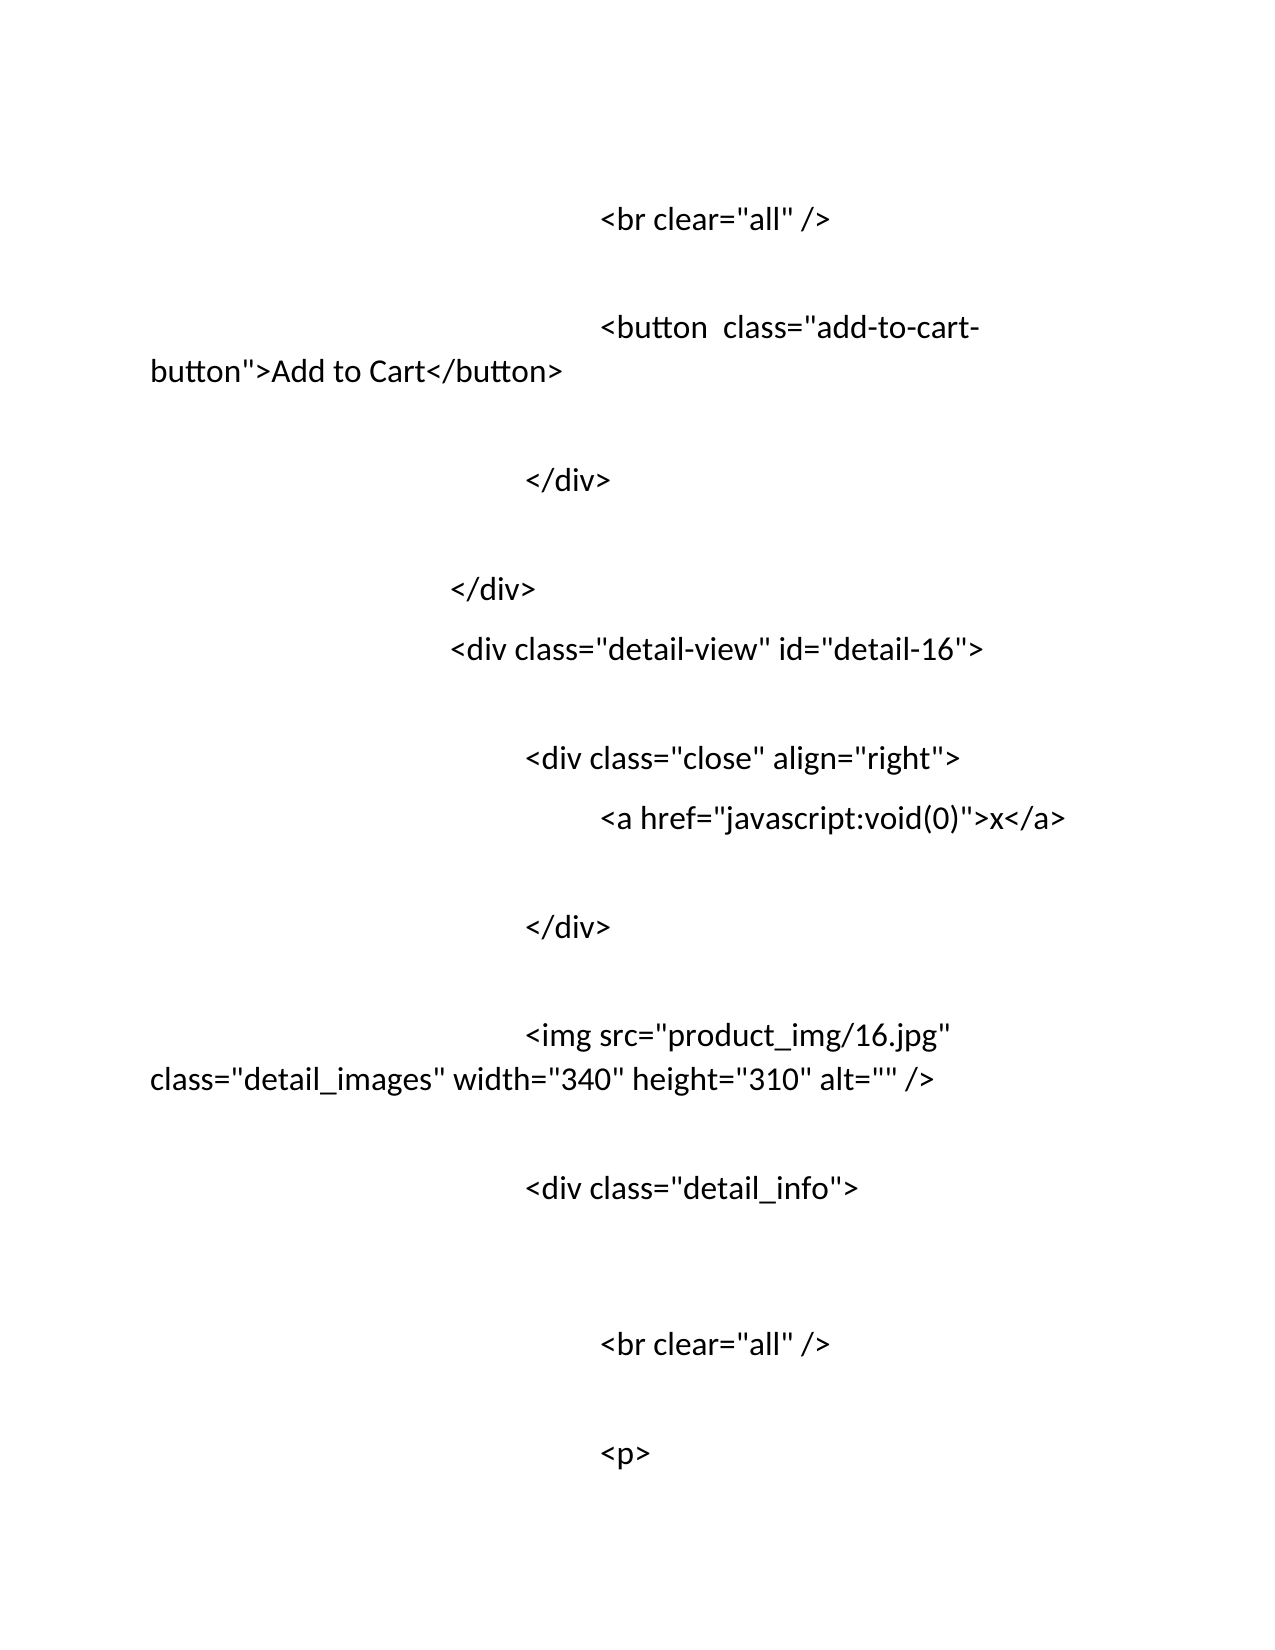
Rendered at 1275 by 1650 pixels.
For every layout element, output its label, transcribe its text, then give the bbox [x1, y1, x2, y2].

text <img src="product_img/16.jpg" class="detail_images" width="340" height="310" alt="" /> [150, 1014, 1125, 1099]
text <a href="javascript:void(0)">x</a> [150, 797, 1125, 838]
text <button class="add-to-cart-button">Add to Cart</button> [150, 306, 1125, 391]
text <div class="detail_info"> [150, 1167, 1125, 1208]
text <br clear="all" /> [150, 198, 1125, 239]
text <br clear="all" /> [150, 1323, 1125, 1364]
text </div> [150, 906, 1125, 947]
text </div> [150, 567, 1125, 608]
text <div class="close" align="right"> [150, 737, 1125, 777]
text </div> [150, 459, 1125, 500]
text <div class="detail-view" id="detail-16"> [150, 628, 1125, 669]
text <p> [150, 1432, 1125, 1473]
